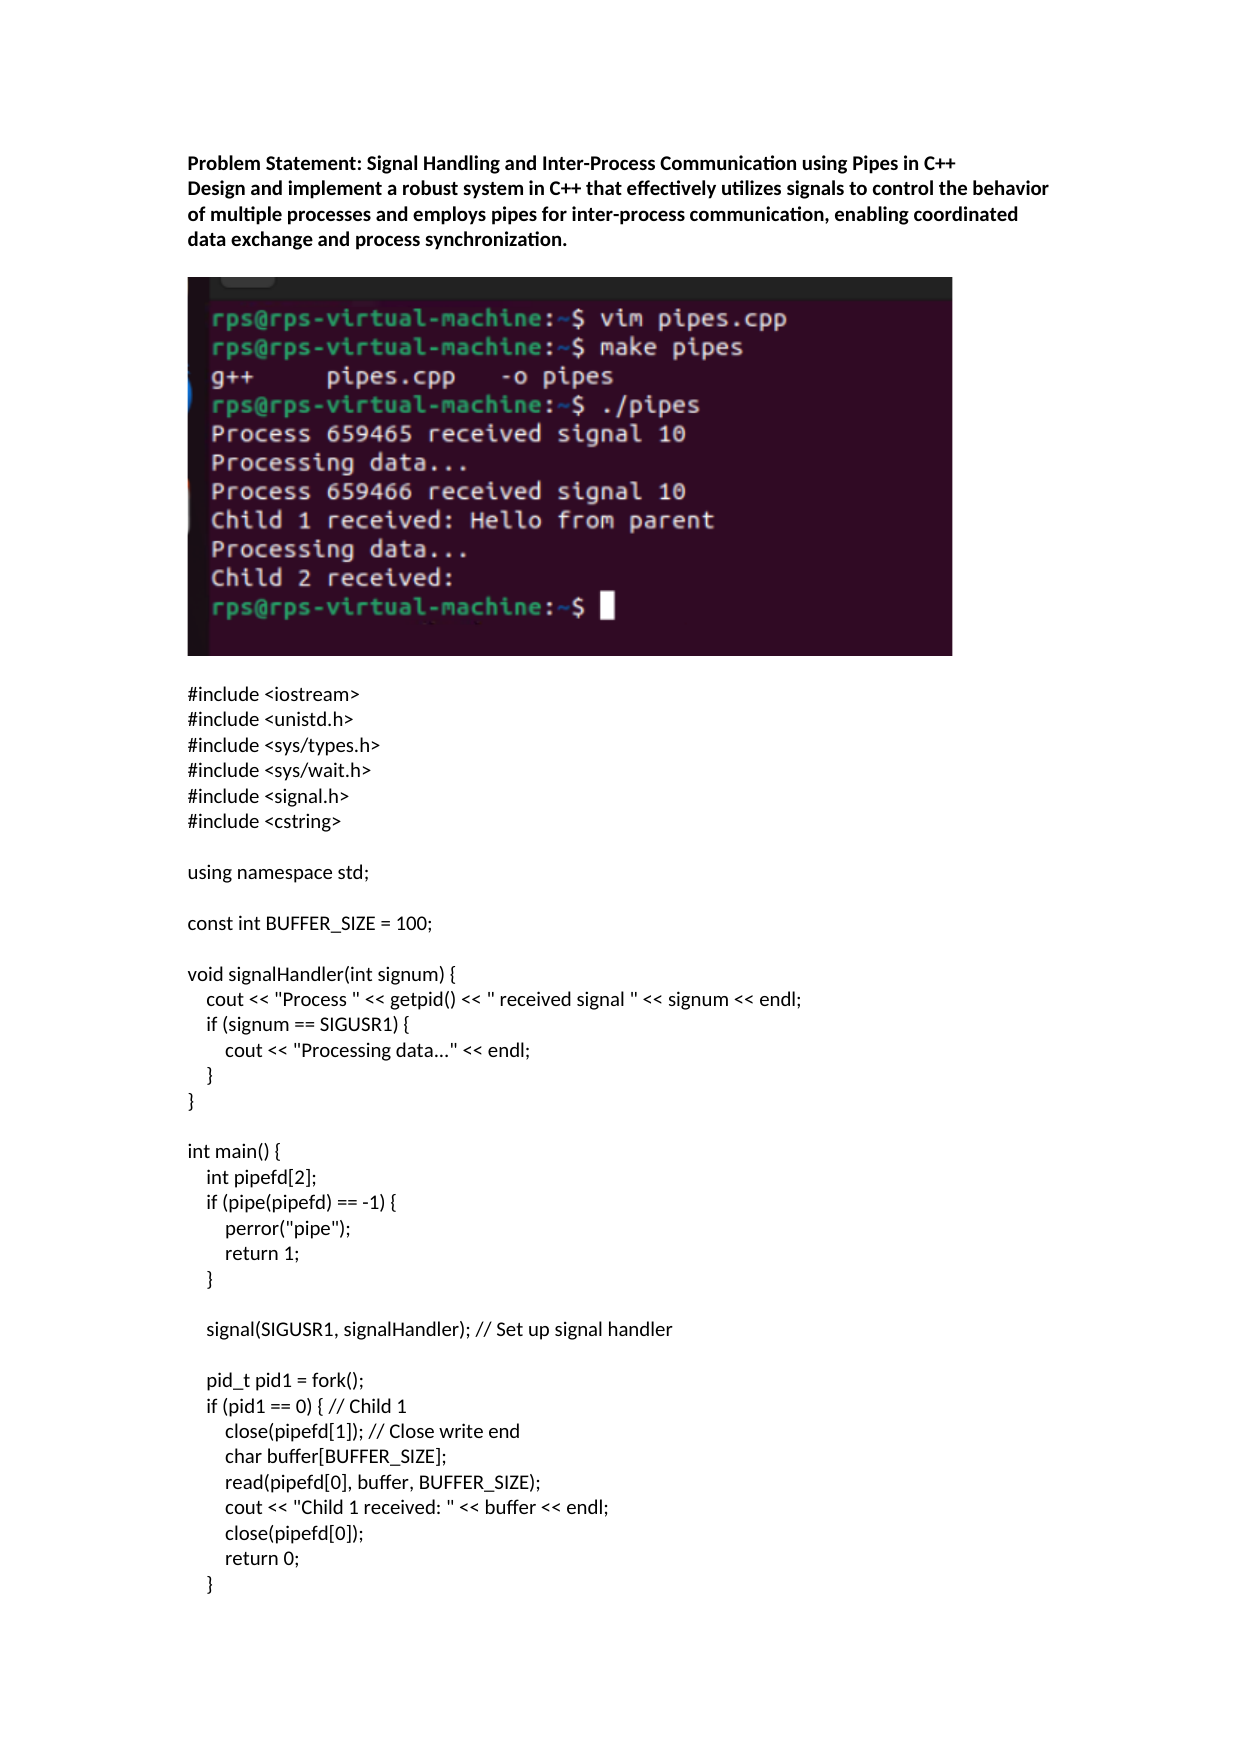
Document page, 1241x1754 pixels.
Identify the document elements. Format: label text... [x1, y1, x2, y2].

text perror("pipe"); [187, 1215, 1053, 1240]
text #include <sys/wait.h> [187, 757, 1053, 783]
text return 1; [187, 1240, 1053, 1266]
text } [187, 1266, 1053, 1291]
text Problem Statement: Signal Handling and Inter-Process Communication using Pipes in C++ [187, 150, 1053, 175]
text if (pipe(pipefd) == -1) { [187, 1189, 1053, 1215]
text const int BUFFER_SIZE = 100; [187, 910, 1053, 935]
text } [187, 1571, 1053, 1596]
text using namespace std; [187, 859, 1053, 884]
text cout << "Child 1 received: " << buffer << endl; [187, 1494, 1053, 1520]
text Design and implement a robust system in C++ that effectively utilizes signals to control the behavior of multiple processes and employs pipes for inter-process communication, enabling coordinated data exchange and process synchronization. [187, 175, 1053, 252]
text signal(SIGUSR1, signalHandler); // Set up signal handler [187, 1317, 1053, 1342]
text if (pid1 == 0) { // Child 1 [187, 1393, 1053, 1418]
text if (signum == SIGUSR1) { [187, 1012, 1053, 1037]
text #include <unistd.h> [187, 707, 1053, 732]
text char buffer[BUFFER_SIZE]; [187, 1444, 1053, 1469]
text #include <signal.h> [187, 783, 1053, 808]
text #include <sys/types.h> [187, 732, 1053, 757]
picture [187, 277, 953, 656]
text int main() { [187, 1139, 1053, 1164]
text #include <iostream> [187, 681, 1053, 707]
text int pipefd[2]; [187, 1164, 1053, 1189]
text pid_t pid1 = fork(); [187, 1367, 1053, 1393]
text close(pipefd[0]); [187, 1520, 1053, 1545]
text cout << "Process " << getpid() << " received signal " << signum << endl; [187, 986, 1053, 1012]
text close(pipefd[1]); // Close write end [187, 1418, 1053, 1444]
text return 0; [187, 1545, 1053, 1571]
text cout << "Processing data..." << endl; [187, 1037, 1053, 1062]
text read(pipefd[0], buffer, BUFFER_SIZE); [187, 1469, 1053, 1494]
text } [187, 1062, 1053, 1088]
text #include <cstring> [187, 808, 1053, 834]
text } [187, 1088, 1053, 1113]
text void signalHandler(int signum) { [187, 961, 1053, 986]
